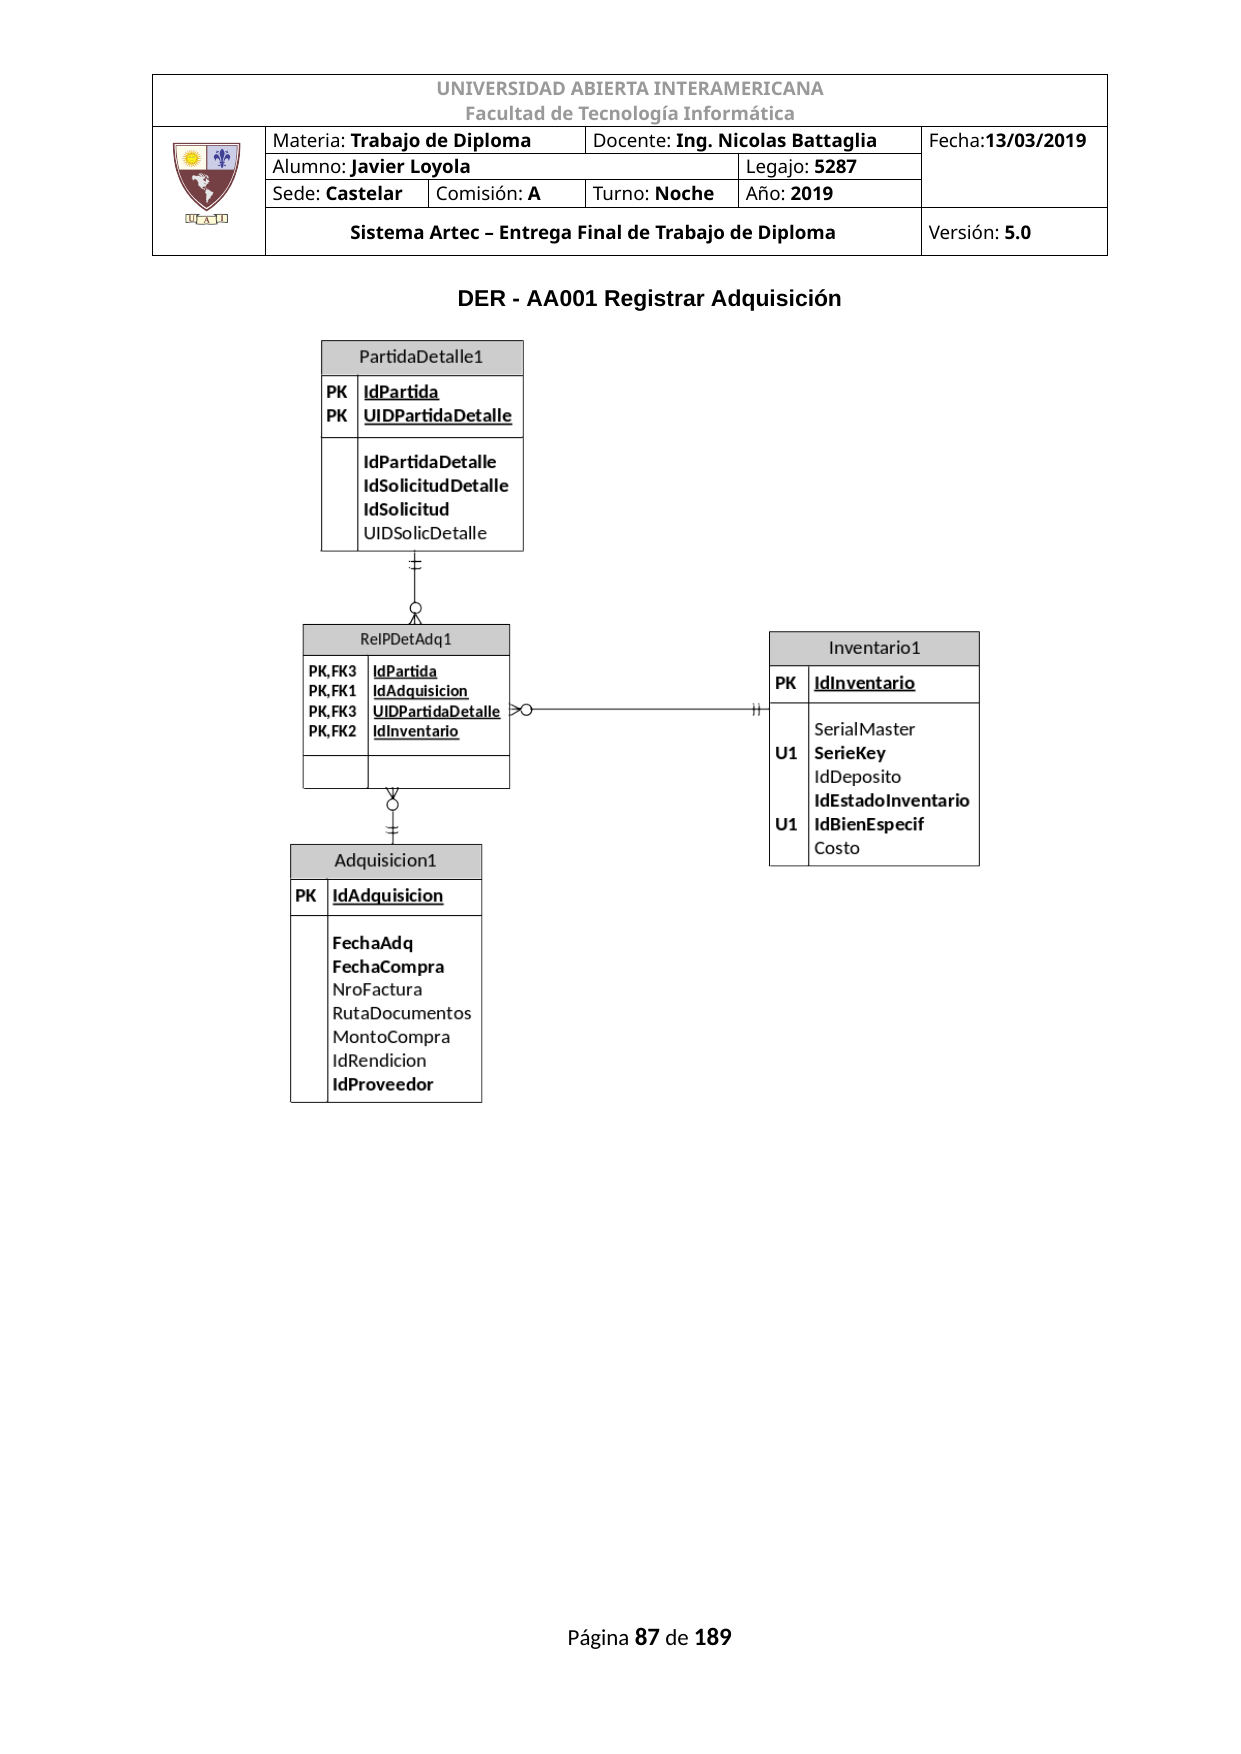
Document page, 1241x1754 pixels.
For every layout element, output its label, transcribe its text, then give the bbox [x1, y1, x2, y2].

picture [157, 136, 257, 228]
text DER - AA001 Registrar Adquisición [177, 284, 1122, 311]
